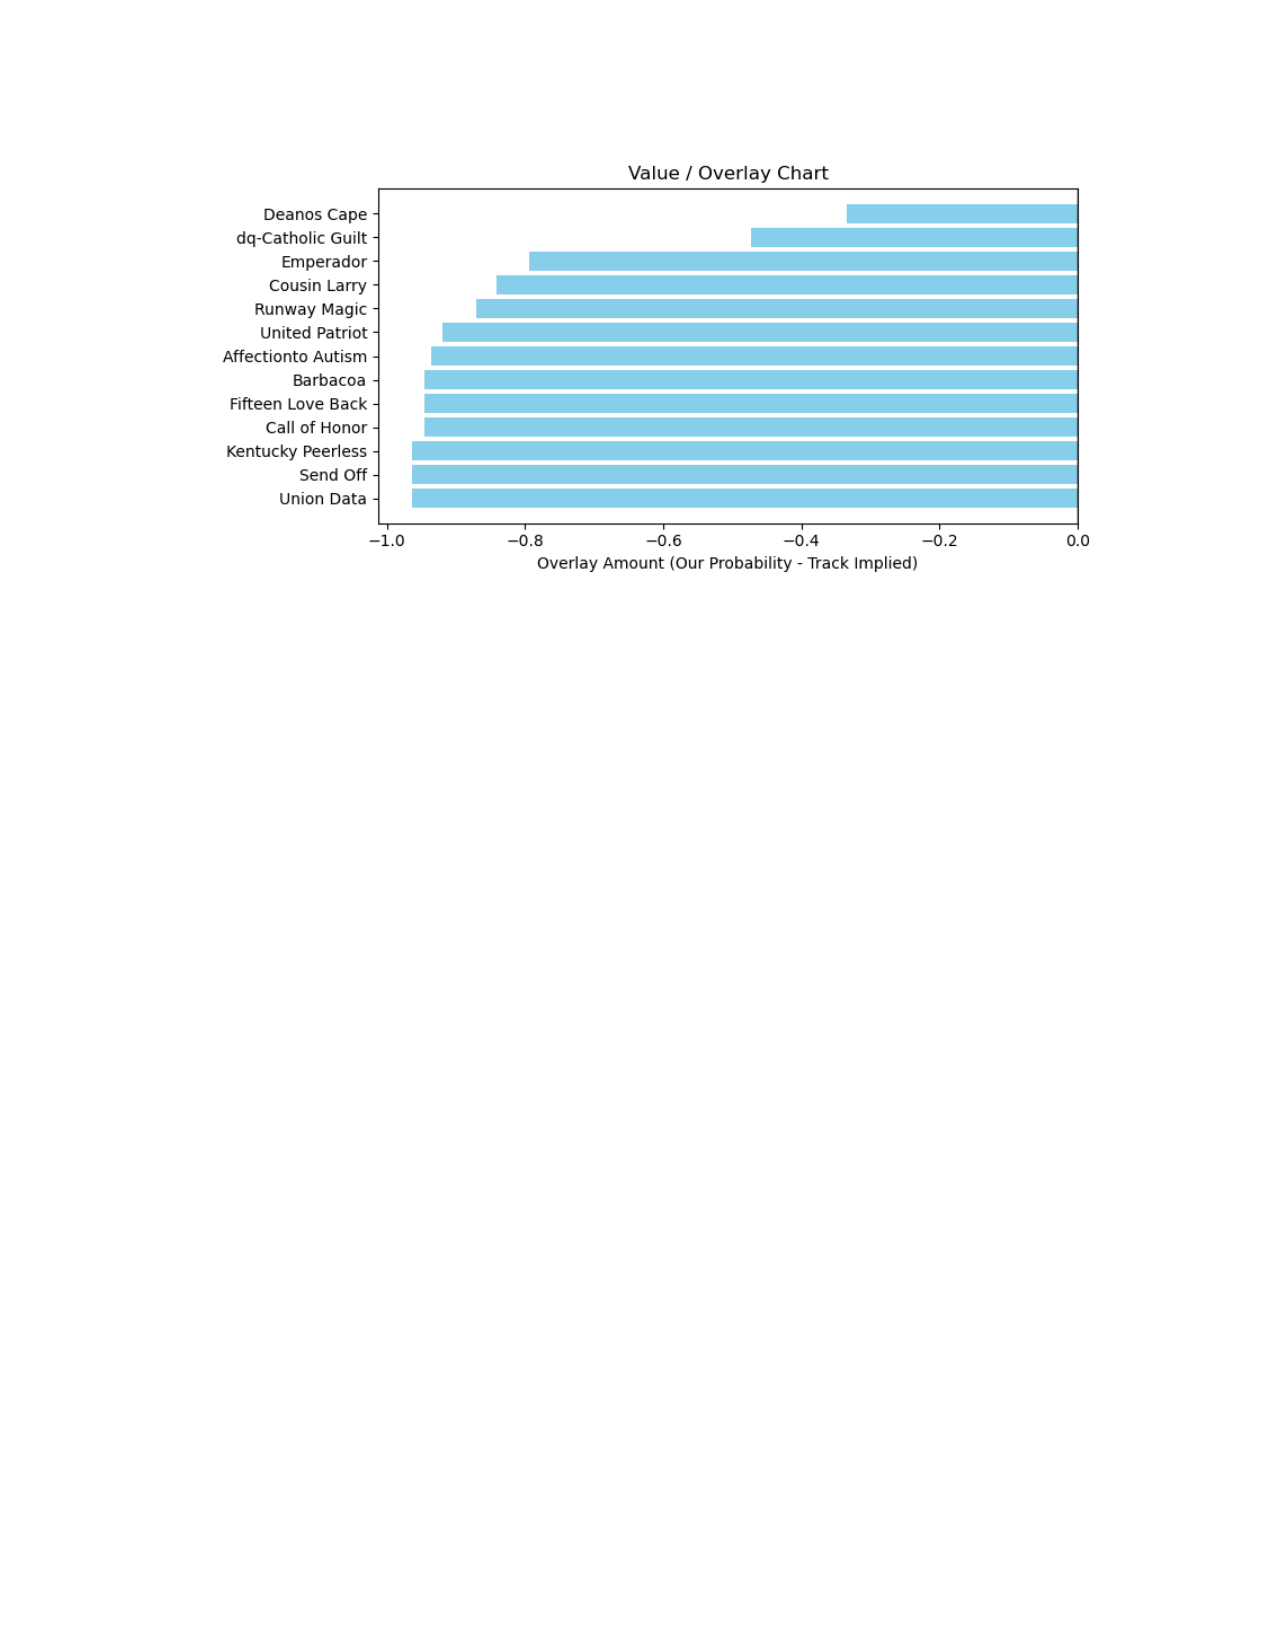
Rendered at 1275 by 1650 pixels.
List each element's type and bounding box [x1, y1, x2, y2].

picture [206, 150, 1107, 589]
